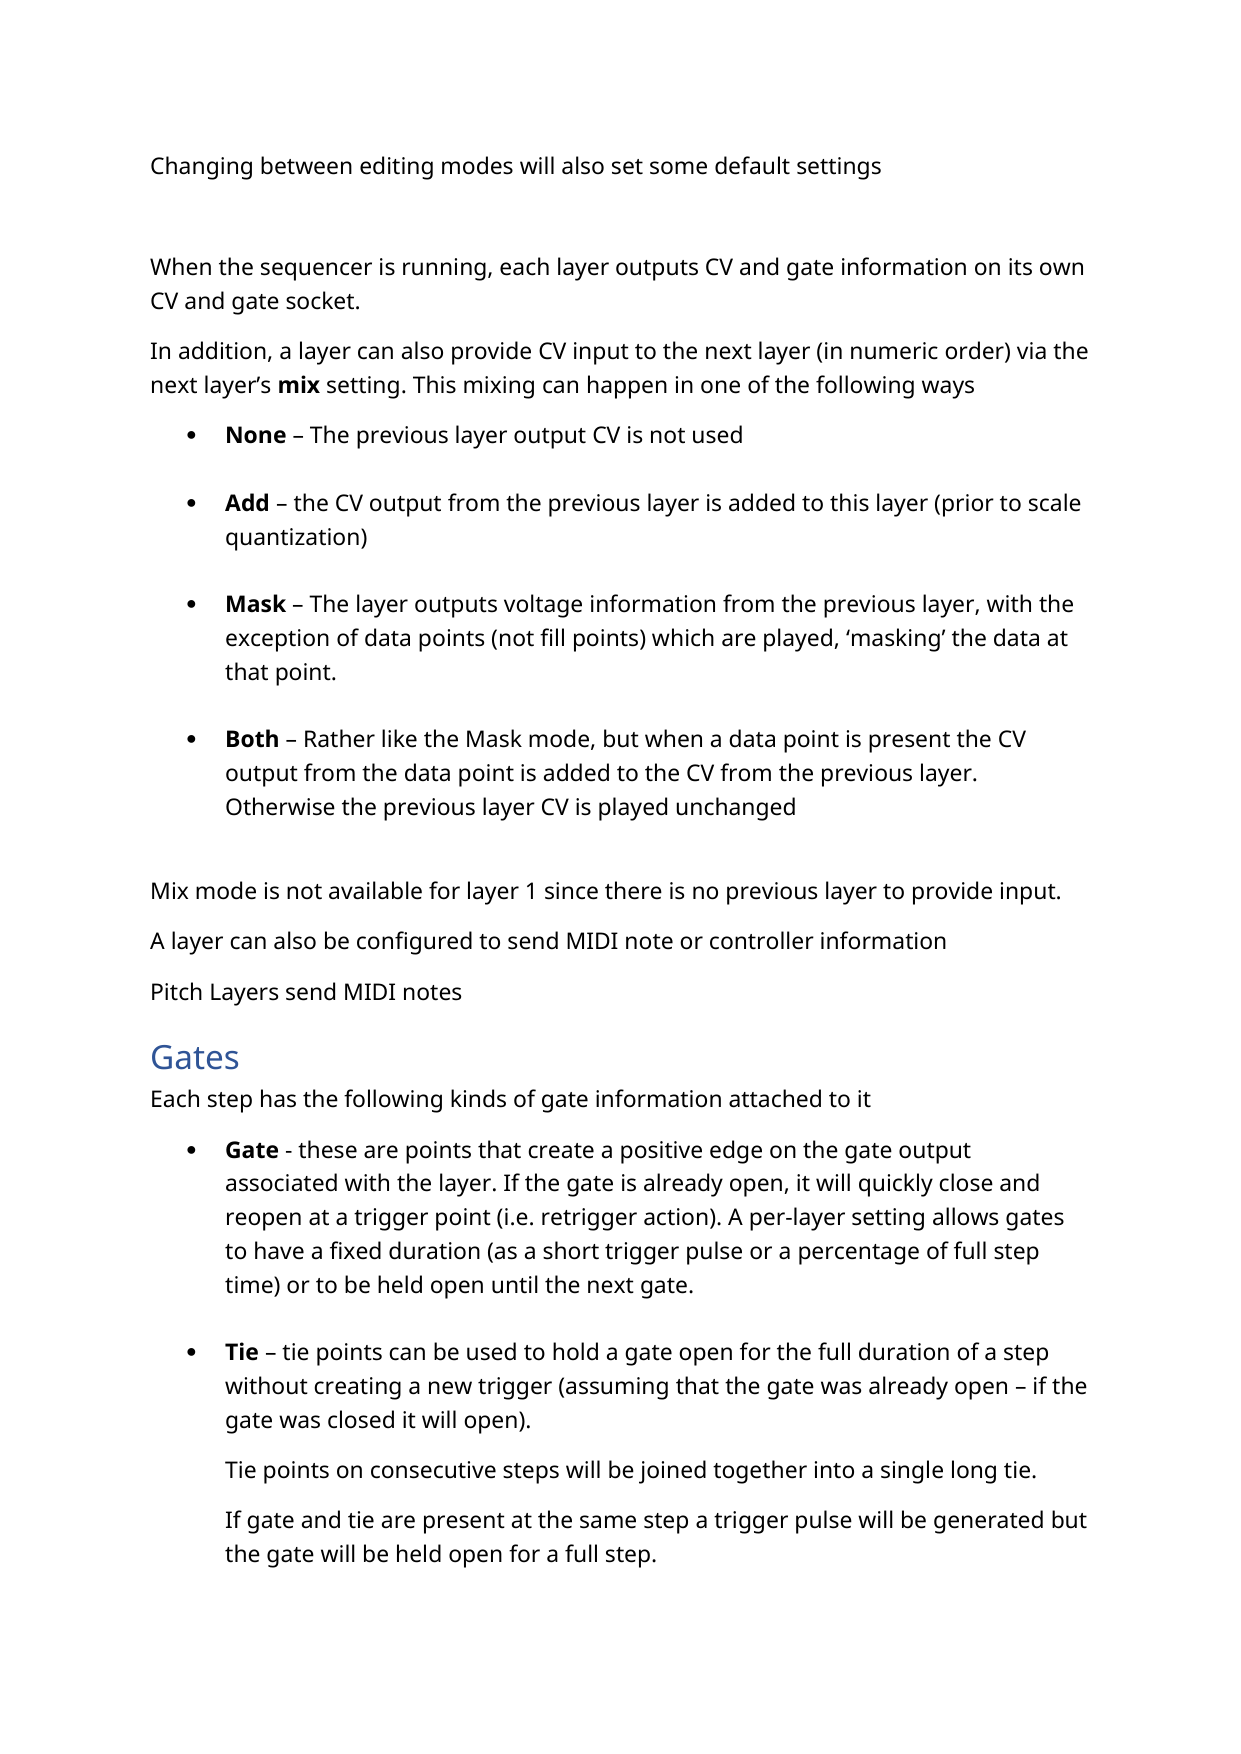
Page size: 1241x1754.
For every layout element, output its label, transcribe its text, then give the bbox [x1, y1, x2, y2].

text Tie points on consecutive steps will be joined together into a single long tie. [225, 1454, 1090, 1485]
text In addition, a layer can also provide CV input to the next layer (in numeric order) via the next layer’s mix setting. This mixing can happen in one of the following ways [150, 335, 1090, 400]
subtitle Gates [150, 1034, 1090, 1079]
text Each step has the following kinds of gate information attached to it [150, 1083, 1090, 1114]
list Gate - these are points that create a positive edge on the gate output associated with the layer. If the gate is already open, it will quickly close and reopen at a trigger point (i.e. retrigger action). A per-layer setting allows gates to have a fixed duration (as a short trigger pulse or a percentage of full step time) or to be held open until the next gate. [187, 1133, 1090, 1300]
text Pitch Layers send MIDI notes [150, 975, 1090, 1007]
text Changing between editing modes will also set some default settings [150, 150, 1090, 181]
list Tie – tie points can be used to hold a gate open for the full duration of a step without creating a new trigger (assuming that the gate was already open – if the gate was closed it will open). [187, 1336, 1090, 1435]
list Both – Rather like the Mask mode, but when a data point is present the CV output from the data point is added to the CV from the previous layer. Otherwise the previous layer CV is played unchanged [187, 723, 1090, 822]
text Mix mode is not available for layer 1 since there is no previous layer to provide input. [150, 874, 1090, 906]
text When the sequencer is running, each layer outputs CV and gate information on its own CV and gate socket. [150, 251, 1090, 316]
list None – The previous layer output CV is not used [187, 419, 1090, 450]
text If gate and tie are present at the same step a trigger pulse will be generated but the gate will be held open for a full step. [225, 1504, 1090, 1569]
list Mask – The layer outputs voltage information from the previous layer, with the exception of data points (not fill points) which are played, ‘masking’ the data at that point. [187, 588, 1090, 687]
list Add – the CV output from the previous layer is added to this layer (prior to scale quantization) [187, 487, 1090, 552]
text A layer can also be configured to send MIDI note or controller information [150, 925, 1090, 956]
